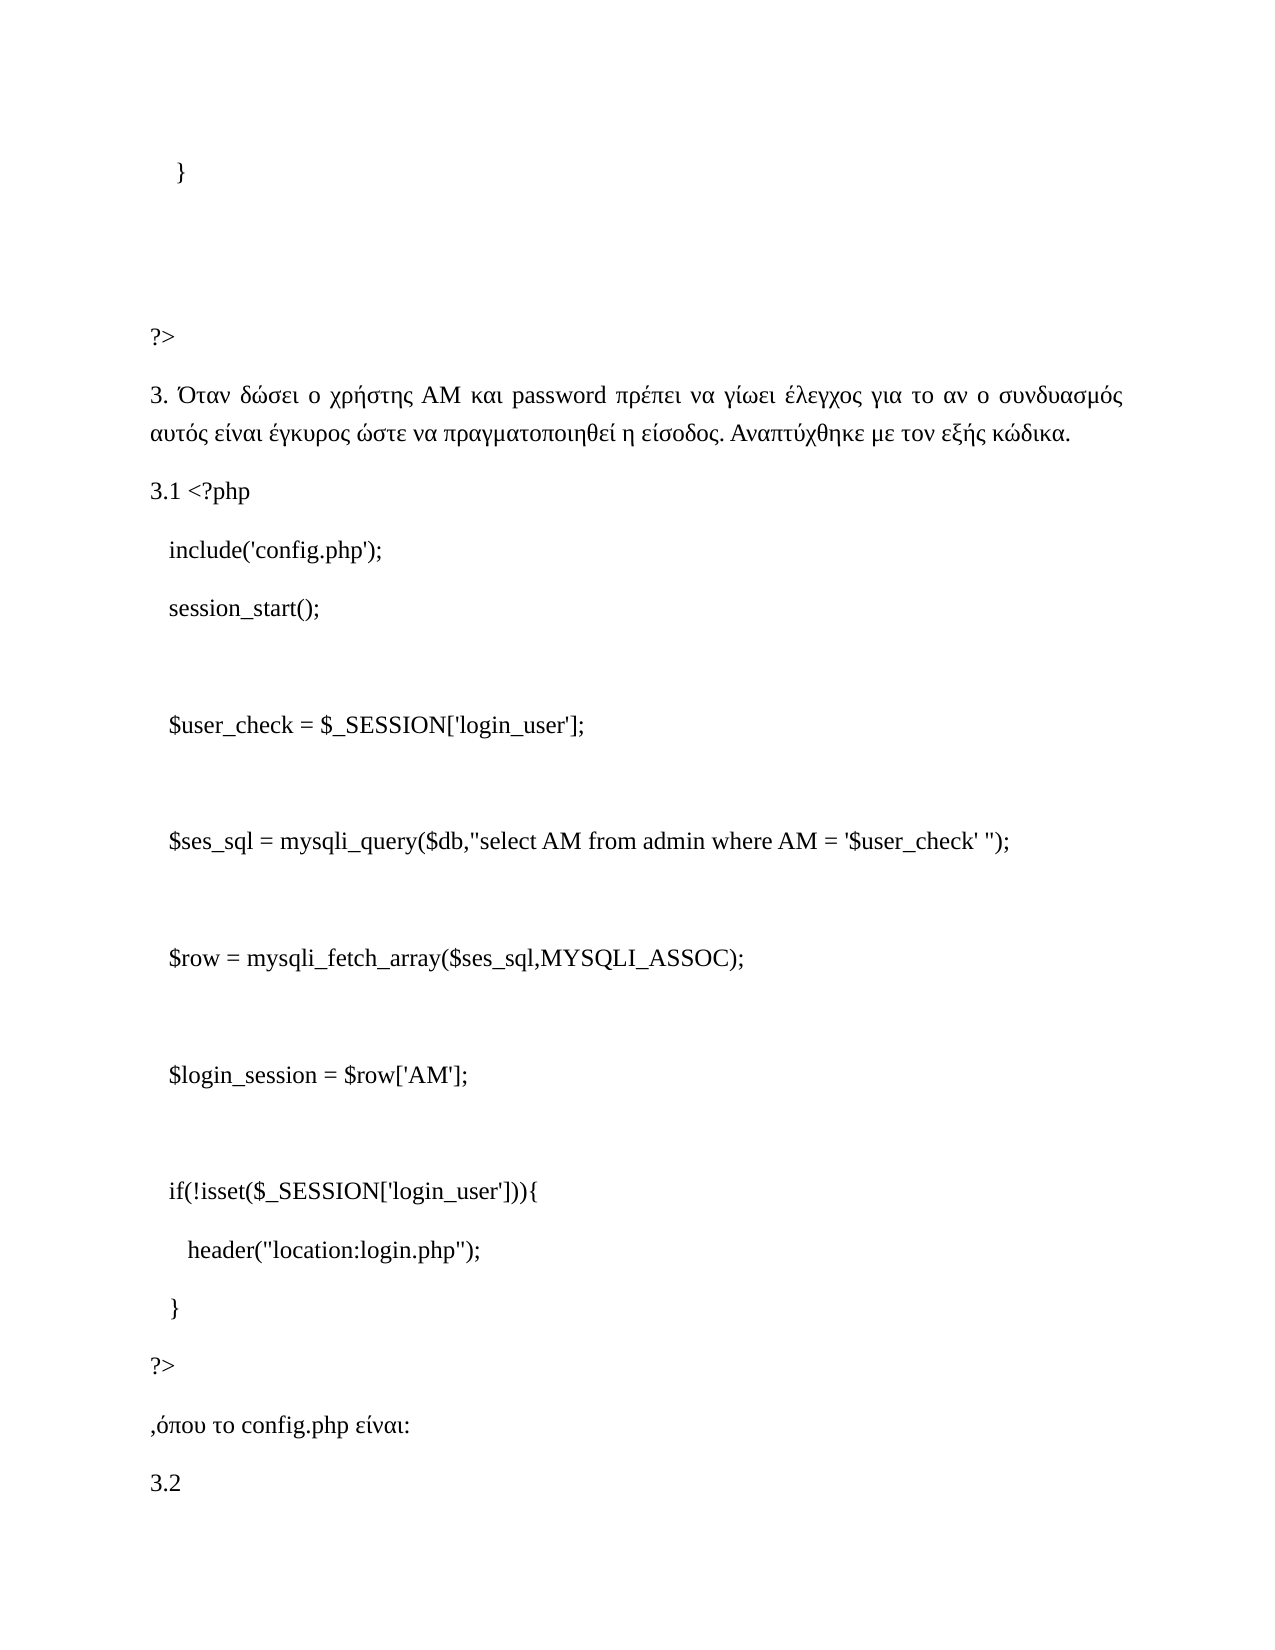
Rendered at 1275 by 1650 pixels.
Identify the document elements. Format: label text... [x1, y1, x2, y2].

text $user_check = $_SESSION['login_user']; [150, 703, 1125, 741]
text 3.2 [150, 1461, 1125, 1499]
text } [150, 1286, 1125, 1324]
text ,όπου το config.php είναι: [150, 1403, 1125, 1441]
text $login_session = $row['AM']; [150, 1053, 1125, 1091]
text $row = mysqli_fetch_array($ses_sql,MYSQLI_ASSOC); [150, 936, 1125, 974]
text header("location:login.php"); [150, 1228, 1125, 1266]
text $ses_sql = mysqli_query($db,"select AM from admin where AM = '$user_check' "); [150, 820, 1125, 857]
text 3.1 <?php [150, 470, 1125, 507]
text include('config.php'); [150, 528, 1125, 566]
text session_start(); [150, 586, 1125, 624]
text 3. Όταν δώσει ο χρήστης ΑΜ και password πρέπει να γίωει έλεγχος για το αν ο συνδυασμός αυτός είναι έγκυρος ώστε να πραγματοποιηθεί η είσοδος. Αναπτύχθηκε με τον εξής κώδικα. [150, 374, 1125, 449]
text if(!isset($_SESSION['login_user'])){ [150, 1170, 1125, 1207]
text } [150, 150, 1125, 187]
text ?> [150, 316, 1125, 353]
text ?> [150, 1345, 1125, 1382]
